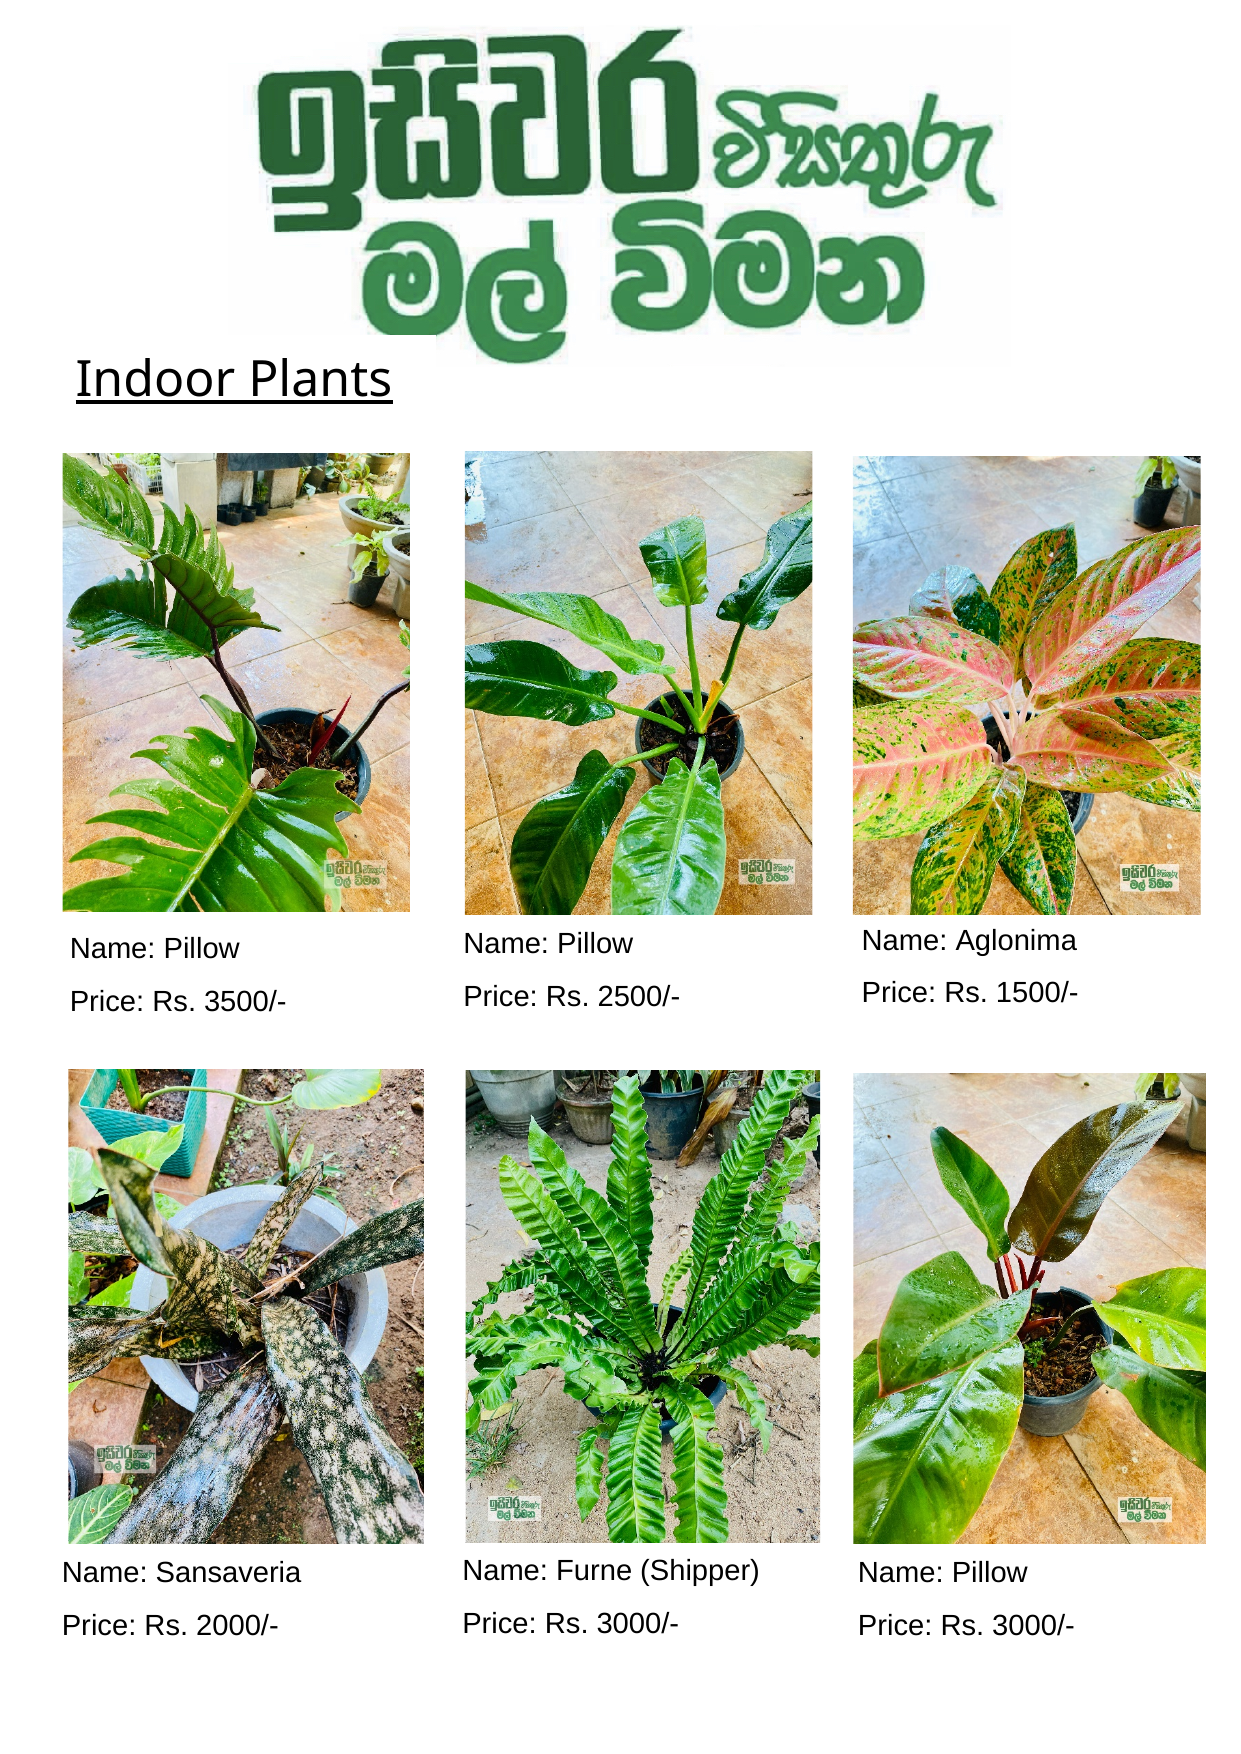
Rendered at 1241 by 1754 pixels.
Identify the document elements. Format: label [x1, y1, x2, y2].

picture [853, 1073, 1206, 1544]
picture [62, 453, 410, 912]
picture [852, 456, 1201, 915]
picture [464, 451, 813, 915]
picture [68, 1069, 424, 1544]
picture [465, 1070, 821, 1543]
picture [227, 25, 1011, 367]
